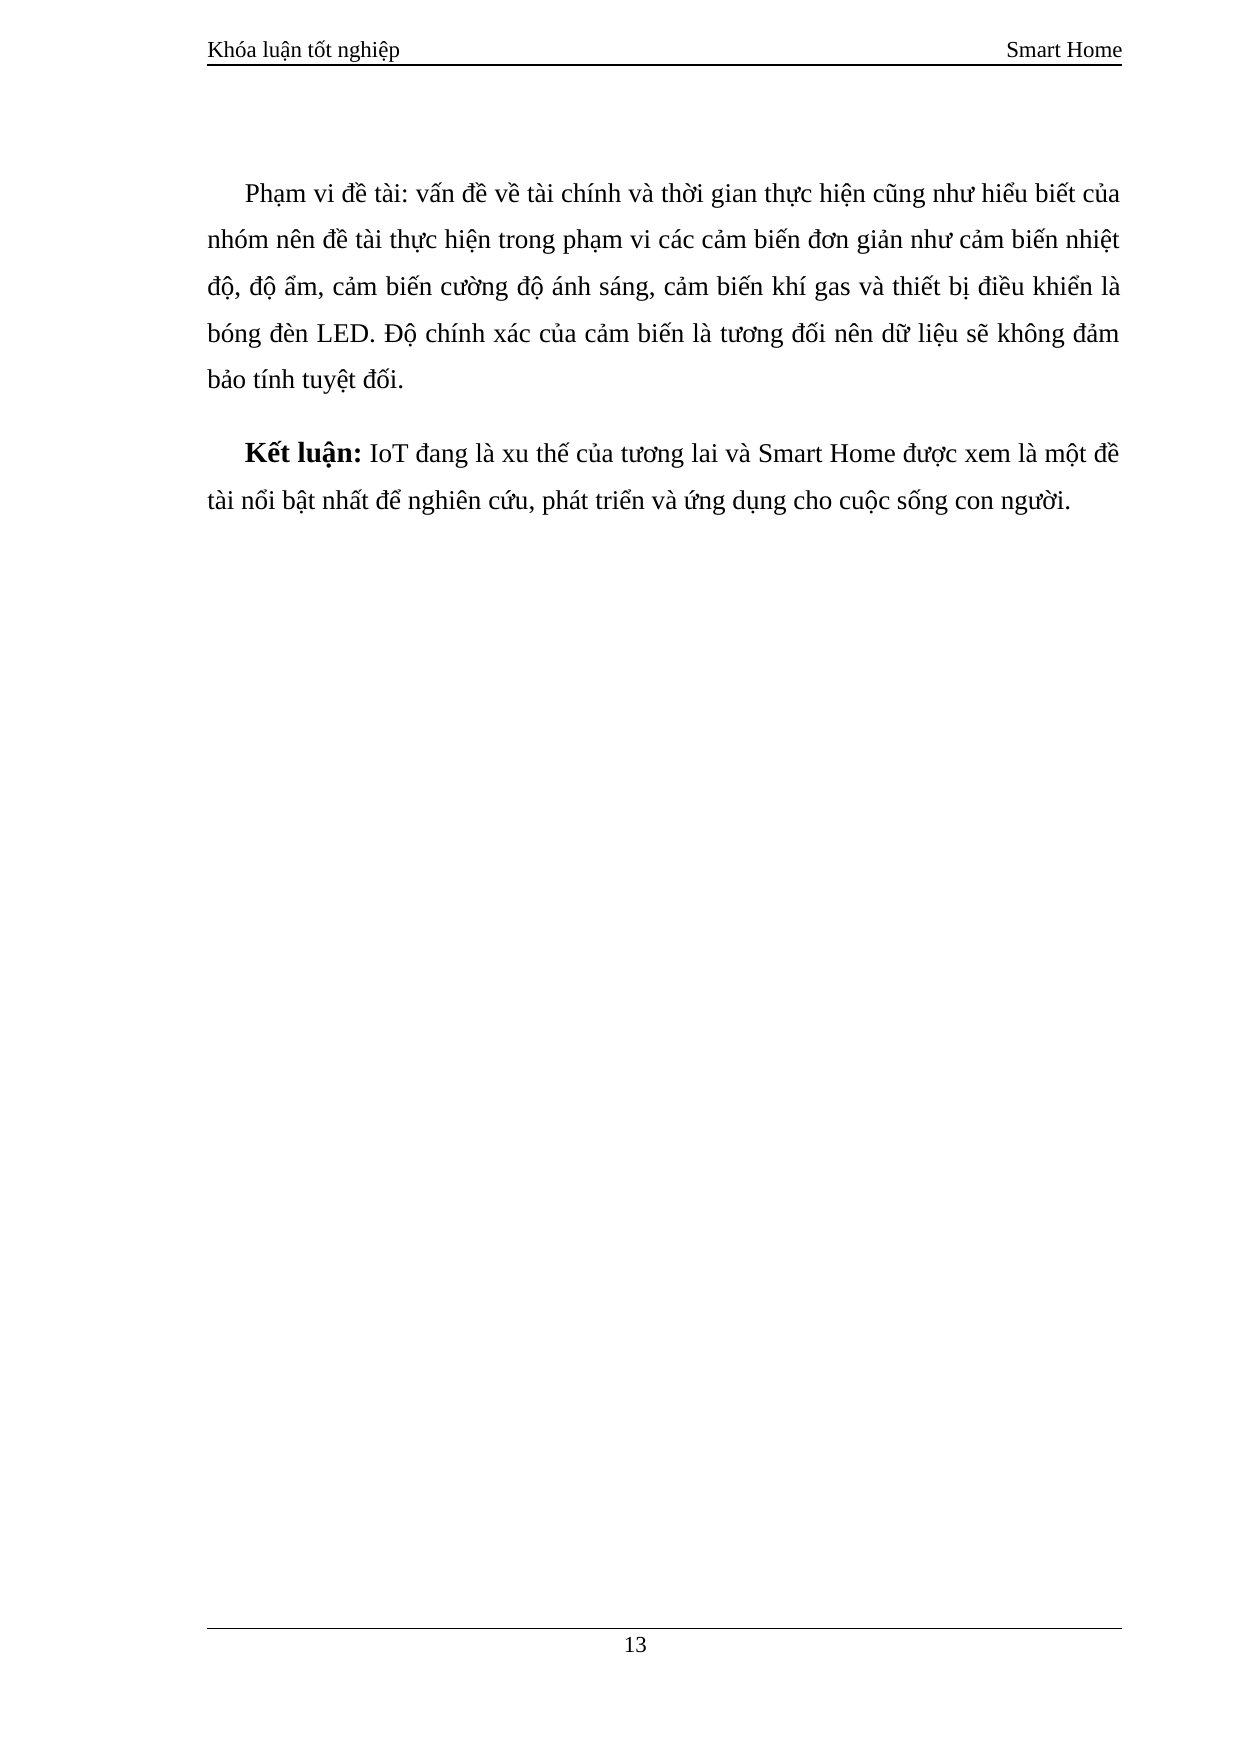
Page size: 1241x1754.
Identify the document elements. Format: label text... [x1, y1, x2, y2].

text Phạm vi đề tài: vấn đề về tài chính và thời gian thực hiện cũng như hiểu biết của nhóm nên đề tài thực hiện trong phạm vi các cảm biến đơn giản như cảm biến nhiệt độ, độ ẩm, cảm biến cường độ ánh sáng, cảm biến khí gas và thiết bị điều khiển là bóng đèn LED. Độ chính xác của cảm biến là tương đối nên dữ liệu sẽ không đảm bảo tính tuyệt đối. [207, 177, 1122, 395]
text Kết luận: IoT đang là xu thế của tương lai và Smart Home được xem là một đề tài nổi bật nhất để nghiên cứu, phát triển và ứng dụng cho cuộc sống con người. [207, 435, 1122, 516]
